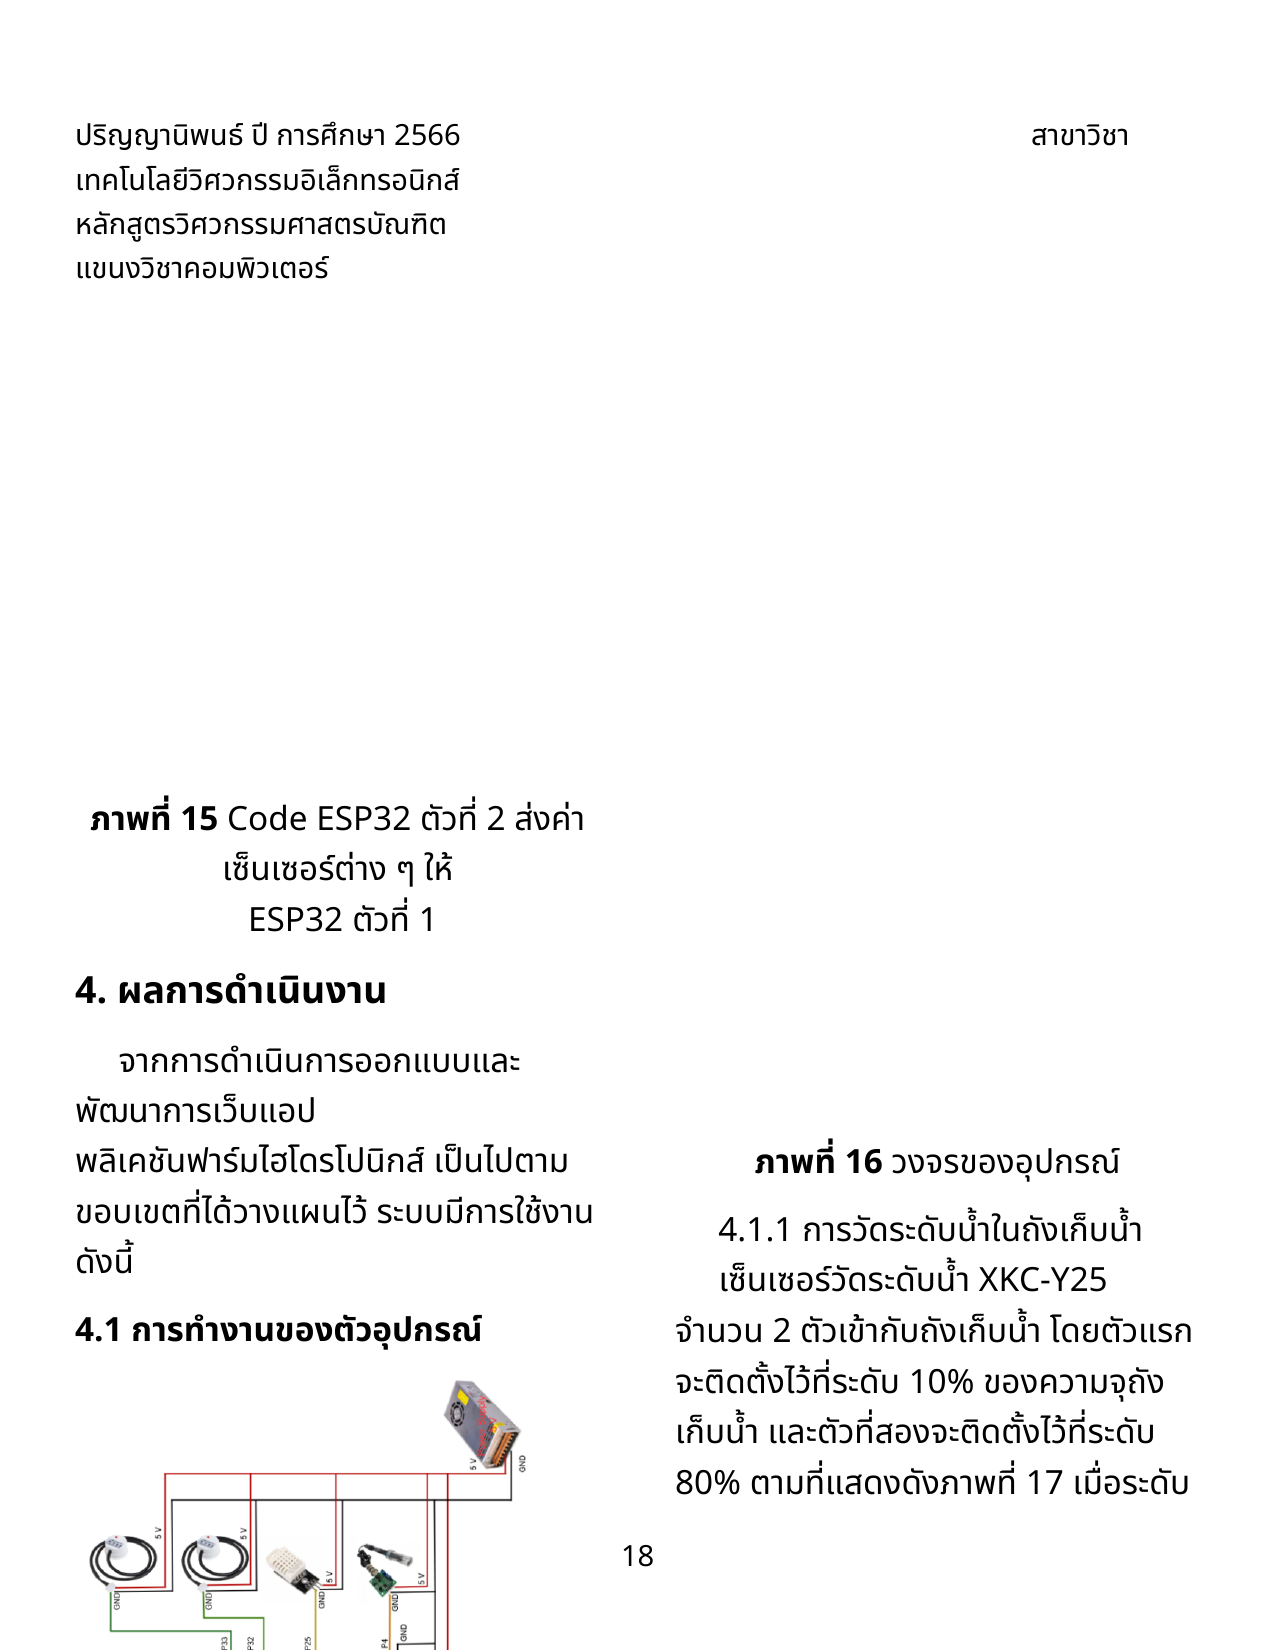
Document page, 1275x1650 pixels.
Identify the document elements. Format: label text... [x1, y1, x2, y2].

text 4.1.1 การวัดระดับน้ำในถังเก็บน้ำ [675, 1206, 1200, 1256]
text ภาพที่ 16 วงจรของอุปกรณ์ [675, 1138, 1200, 1189]
text ESP32 ตัวที่ 1 [75, 896, 600, 946]
text จากการดำเนินการออกแบบและพัฒนาการเว็บแอป พลิเคชันฟาร์มไฮโดรโปนิกส์ เป็นไปตามขอบเขตที่ได้วางแผนไว้ ระบบมีการใช้งาน ดังนี้ [75, 1037, 600, 1289]
picture [68, 1367, 596, 1650]
text 4.1 การทำงานของตัวอุปกรณ์ [75, 1305, 600, 1356]
text 4. ผลการดำเนินงาน [75, 963, 600, 1020]
text ภาพที่ 15 Code ESP32 ตัวที่ 2 ส่งค่าเซ็นเซอร์ต่าง ๆ ให้ [75, 794, 600, 896]
